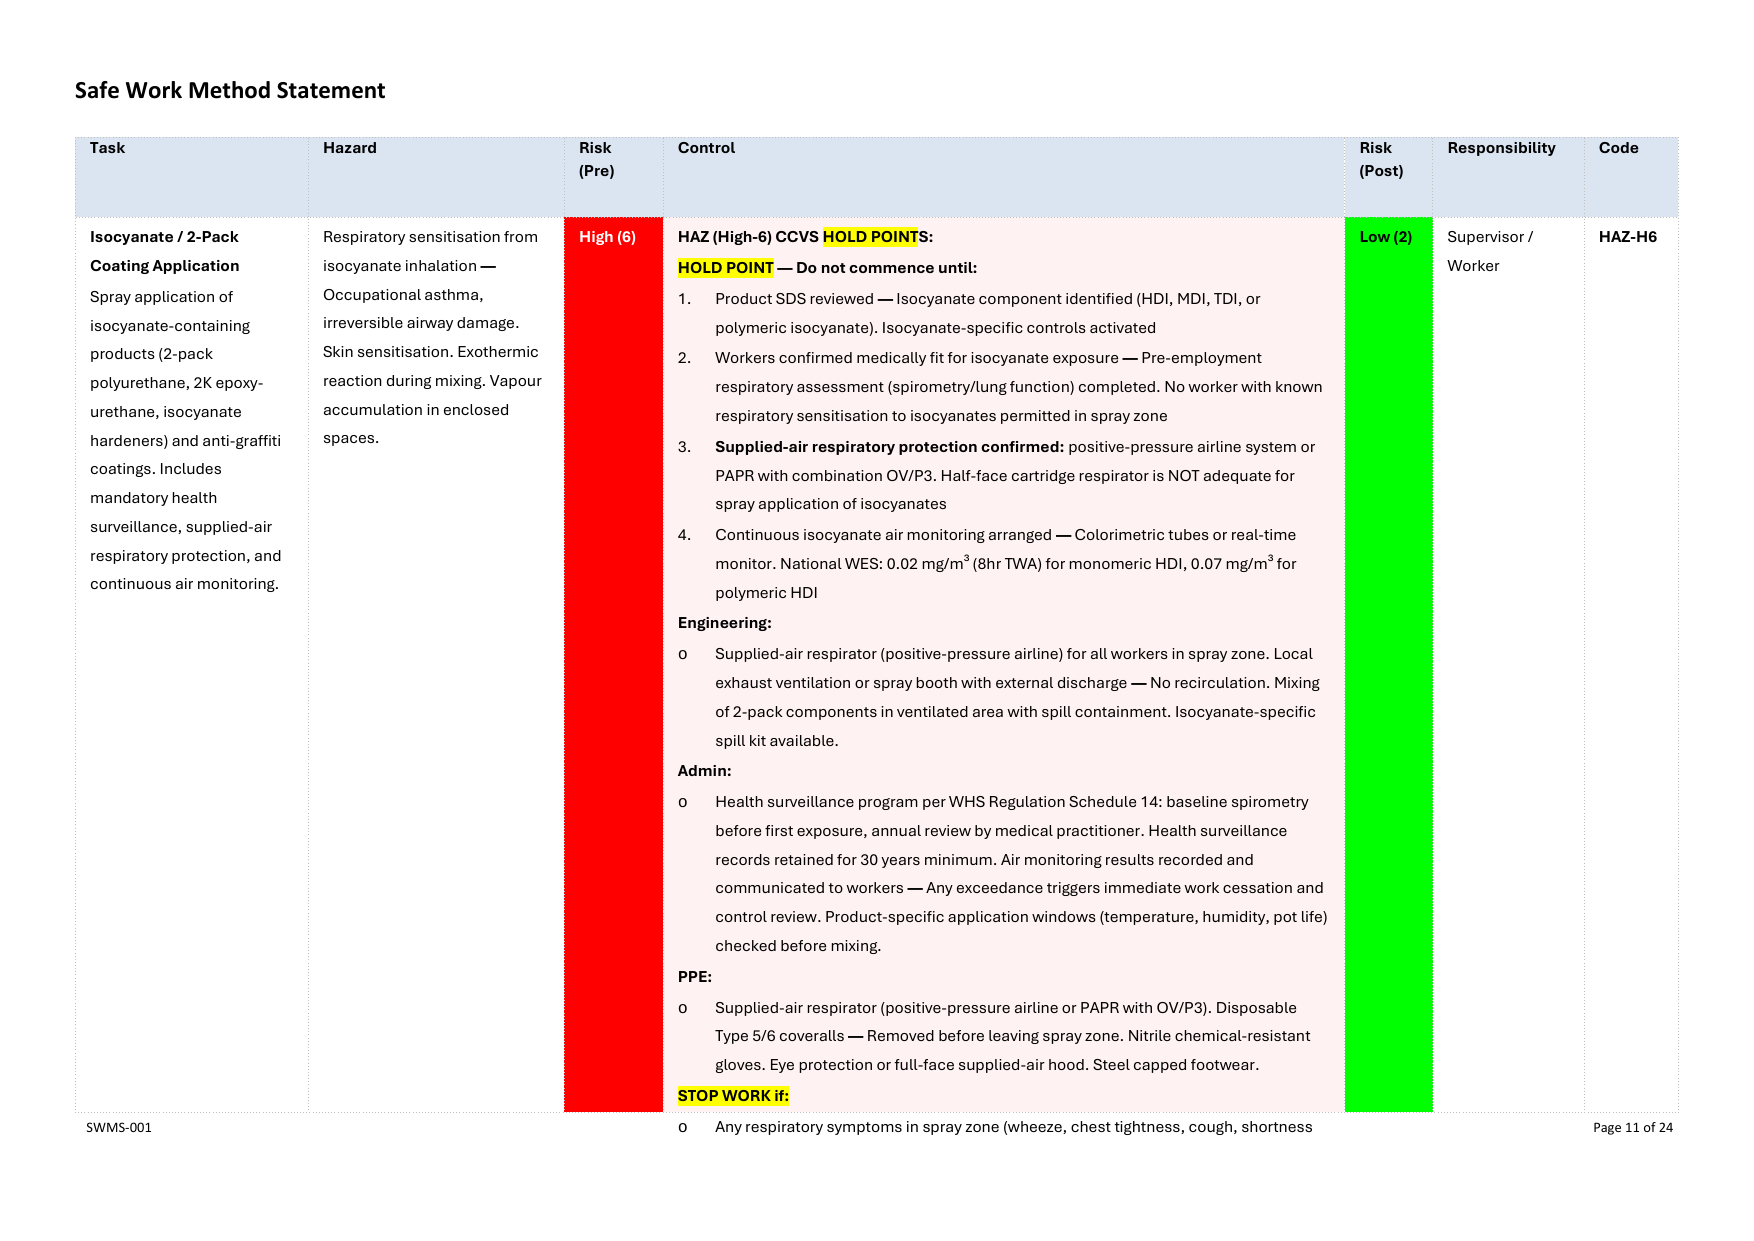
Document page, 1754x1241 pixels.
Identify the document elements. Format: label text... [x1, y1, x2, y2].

table_header Responsibility [1433, 137, 1584, 217]
table_header Risk (Pre) [564, 137, 663, 217]
table_header Risk (Post) [1345, 137, 1433, 217]
table_header Task [75, 137, 308, 217]
table_header Hazard [308, 137, 564, 217]
table_cell High (6) [564, 217, 663, 1112]
table_cell Isocyanate / 2-Pack Coating Application Spray application of isocyanate-containing products (2-pack polyurethane, 2K epoxy-urethane, isocyanate hardeners) and anti-graffiti coatings. Includes mandatory health surveillance, supplied-air respiratory protection, and continuous air monitoring. [75, 217, 308, 1112]
table_cell HAZ (High-6) CCVS HOLD POINTS: HOLD POINT — Do not commence until: Product SDS reviewed — Isocyanate component identified (HDI, MDI, TDI, or polymeric isocyanate). Isocyanate-specific controls activated Workers confirmed medically fit for isocyanate exposure — Pre-employment respiratory assessment (spirometry/lung function) completed. No worker with known respiratory sensitisation to isocyanates permitted in spray zone Supplied-air respiratory protection confirmed: positive-pressure airline system or PAPR with combination OV/P3. Half-face cartridge respirator is NOT adequate for spray application of isocyanates Continuous isocyanate air monitoring arranged — Colorimetric tubes or real-time monitor. National WES: 0.02 mg/m³ (8hr TWA) for monomeric HDI, 0.07 mg/m³ for polymeric HDI Engineering: Supplied-air respirator (positive-pressure airline) for all workers in spray zone. Local exhaust ventilation or spray booth with external discharge — No recirculation. Mixing of 2-pack components in ventilated area with spill containment. Isocyanate-specific spill kit available. Admin: Health surveillance program per WHS Regulation Schedule 14: baseline spirometry before first exposure, annual review by medical practitioner. Health surveillance records retained for 30 years minimum. Air monitoring results recorded and communicated to workers — Any exceedance triggers immediate work cessation and control review. Product-specific application windows (temperature, humidity, pot life) checked before mixing. PPE: Supplied-air respirator (positive-pressure airline or PAPR with OV/P3). Disposable Type 5/6 coveralls — Removed before leaving spray zone. Nitrile chemical-resistant gloves. Eye protection or full-face supplied-air hood. Steel capped footwear. STOP WORK if: Any respiratory symptoms in spray zone (wheeze, chest tightness, cough, shortness of breath) — Treat as sensitisation event, remove worker, seek medical assessment. Air monitoring exceeds WES — Supplied-air system fault — Ventilation fails — Product mixed outside pot life — Worker without medical fitness clearance — SDS not available for product. [663, 217, 1344, 1112]
table_cell Supervisor / Worker [1433, 217, 1584, 1112]
table_header Code [1584, 137, 1678, 217]
table_header Control [663, 137, 1344, 217]
table_cell Low (2) [1345, 217, 1433, 1112]
table_cell HAZ-H6 [1584, 217, 1678, 1112]
table_cell Respiratory sensitisation from isocyanate inhalation — Occupational asthma, irreversible airway damage. Skin sensitisation. Exothermic reaction during mixing. Vapour accumulation in enclosed spaces. [308, 217, 564, 1112]
